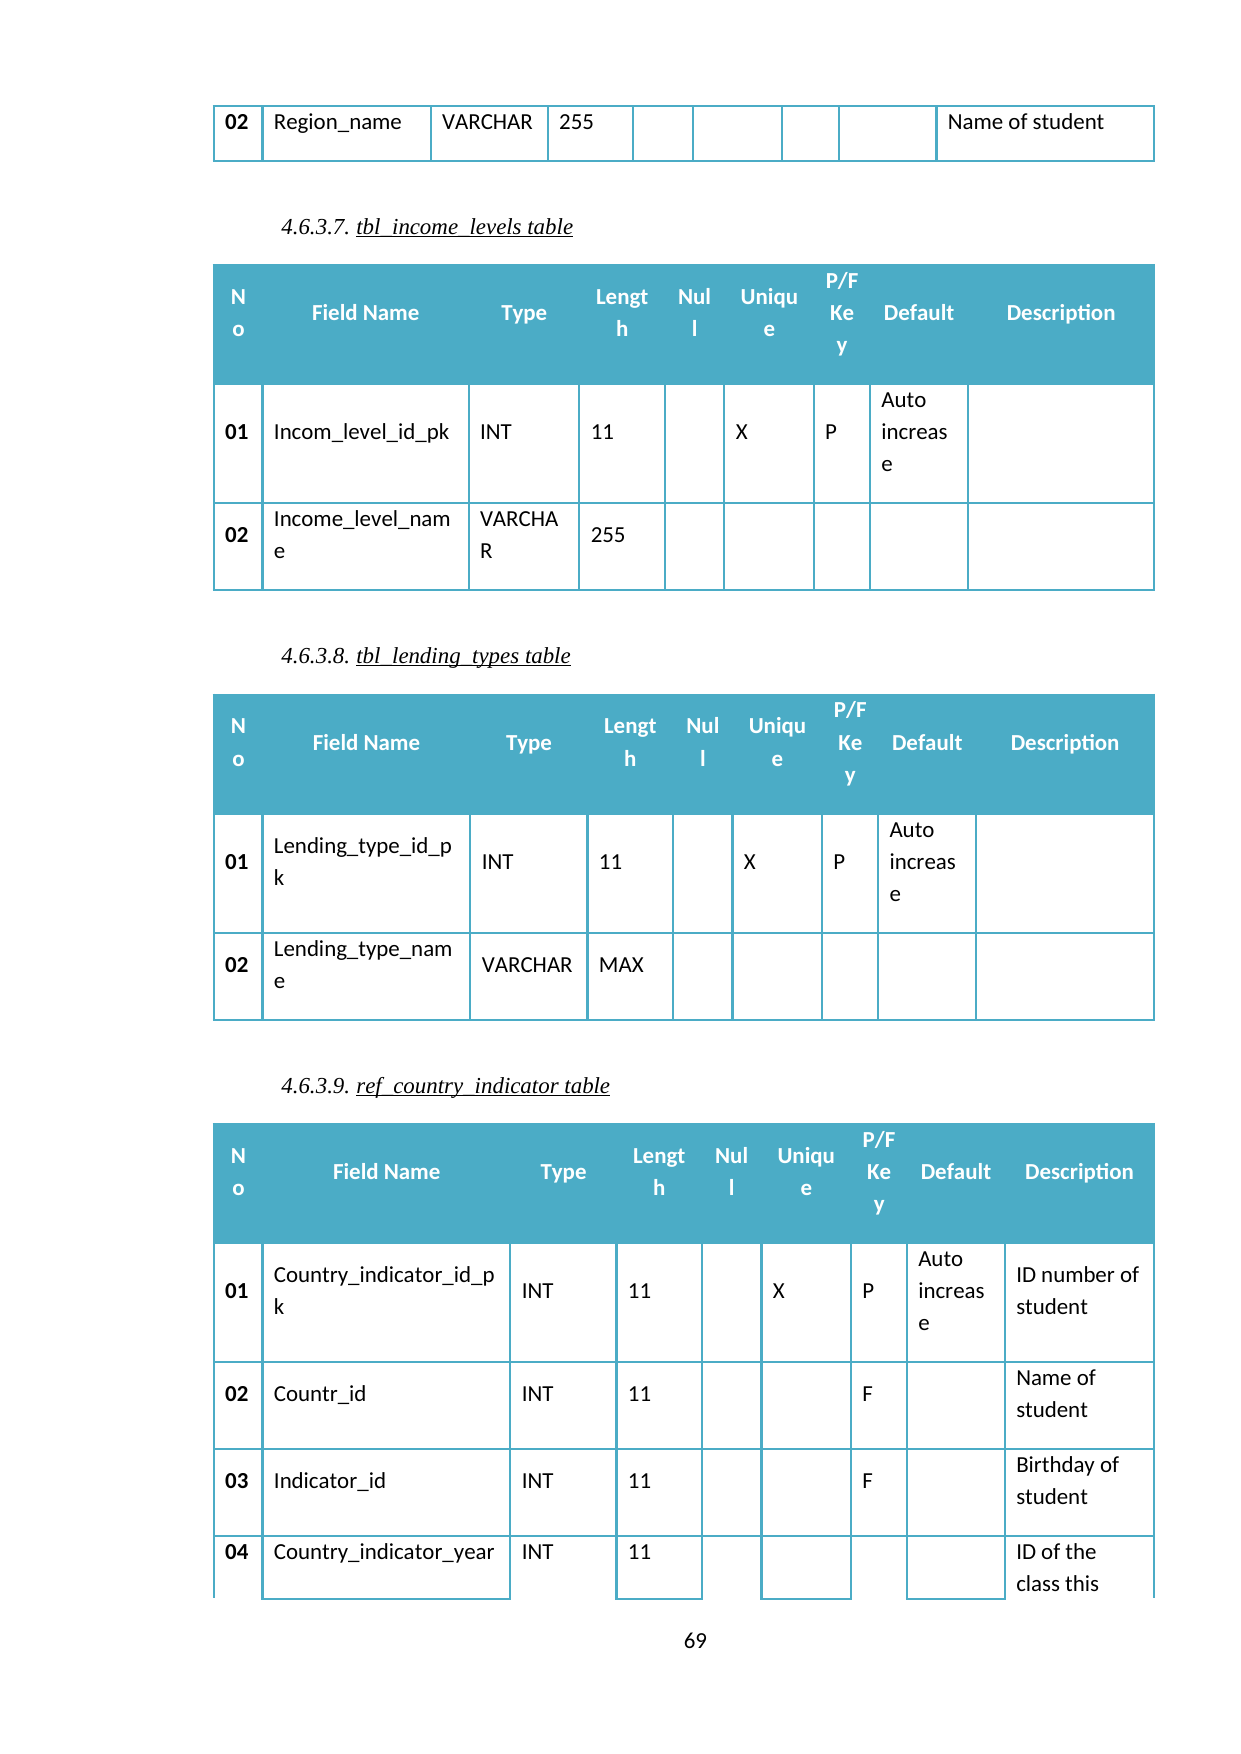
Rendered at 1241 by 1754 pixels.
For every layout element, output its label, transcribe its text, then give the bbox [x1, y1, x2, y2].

table_cell [666, 504, 723, 589]
table_header Unique [734, 696, 821, 813]
table_cell [703, 1450, 760, 1535]
table_header Unique [725, 266, 813, 383]
table_cell [908, 1537, 1004, 1597]
table_cell INT [511, 1363, 615, 1448]
table_header Default [871, 266, 967, 383]
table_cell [264, 1537, 509, 1597]
table_header Default [879, 696, 975, 813]
table_cell [852, 1537, 906, 1597]
table_cell 02 [215, 1363, 261, 1448]
table_cell [674, 815, 731, 932]
table_cell [783, 107, 838, 160]
table_cell 02 [215, 504, 261, 589]
table_cell INT [511, 1537, 615, 1597]
table_header Length [589, 696, 672, 813]
table_cell Auto increase [871, 385, 967, 502]
table_cell 04 [215, 1537, 261, 1597]
table_cell [840, 107, 935, 160]
table_cell [823, 934, 877, 1019]
table_cell INT [511, 1244, 615, 1361]
table_cell Income_level_name [264, 504, 468, 589]
table_header Unique [763, 1125, 850, 1242]
list ref_country_indicator table [281, 1072, 1165, 1098]
table_header Null [703, 1125, 760, 1242]
table_cell INT [511, 1450, 615, 1535]
table_cell 11 [580, 385, 664, 502]
table_cell MAX [589, 934, 672, 1019]
table_cell 11 [618, 1244, 701, 1361]
table_cell Lending_type_id_pk [264, 815, 469, 932]
table_header Field Name [264, 696, 469, 813]
table_cell Lending_type_name [264, 934, 469, 1019]
table_cell [763, 1450, 850, 1535]
table_cell F [852, 1363, 906, 1448]
table_cell [879, 934, 975, 1019]
table_cell P [823, 815, 877, 932]
table_cell Countr_id [264, 1363, 509, 1448]
table_header P/F Key [815, 266, 869, 383]
table_cell [815, 504, 869, 589]
table_cell [694, 107, 781, 160]
table_cell Name of student [1006, 1363, 1153, 1448]
table_cell 11 [618, 1363, 701, 1448]
table_header Null [674, 696, 731, 813]
table_cell [703, 1363, 760, 1448]
table_cell X [725, 385, 813, 502]
table_cell 255 [580, 504, 664, 589]
table_header Length [618, 1125, 701, 1242]
table_cell [871, 504, 967, 589]
table_cell 03 [215, 1450, 261, 1535]
table_cell Region_name [264, 107, 430, 160]
table_cell [908, 1450, 1004, 1535]
table_cell 02 [215, 934, 261, 1019]
table_cell VARCHAR [471, 934, 586, 1019]
table_cell 01 [215, 815, 261, 932]
table_cell [634, 107, 692, 160]
table_cell VARCHAR [432, 107, 547, 160]
table_cell INT [470, 385, 578, 502]
table_cell INT [471, 815, 586, 932]
table_cell Auto increase [908, 1244, 1004, 1361]
table_header No [215, 266, 261, 383]
table_header Field Name [264, 266, 468, 383]
table_cell [969, 385, 1153, 502]
table_header Type [511, 1125, 615, 1242]
table_cell [977, 815, 1153, 932]
table_header No [215, 696, 261, 813]
table_cell Birthday of student [1006, 1450, 1153, 1535]
table_cell [703, 1537, 760, 1597]
table_header P/F Key [852, 1125, 906, 1242]
table_cell Auto increase [879, 815, 975, 932]
table_cell VARCHAR [470, 504, 578, 589]
table_cell F [852, 1450, 906, 1535]
table_header P/F Key [823, 696, 877, 813]
table_header Length [580, 266, 664, 383]
table_cell [674, 934, 731, 1019]
table_header Description [969, 266, 1153, 383]
table_cell Name of student [938, 107, 1153, 160]
table_header Field Name [264, 1125, 509, 1242]
table_cell 02 [215, 107, 261, 160]
table_header Description [1006, 1125, 1153, 1242]
table_cell 11 [618, 1537, 701, 1597]
table_cell 01 [215, 385, 261, 502]
table_cell 11 [618, 1450, 701, 1535]
list tbl_income_levels table [281, 213, 1165, 239]
table_cell X [763, 1244, 850, 1361]
table_cell [703, 1244, 760, 1361]
table_cell [763, 1363, 850, 1448]
table_header Type [471, 696, 586, 813]
table_cell [969, 504, 1153, 589]
table_header Default [908, 1125, 1004, 1242]
table_cell 11 [589, 815, 672, 932]
table_header Description [977, 696, 1153, 813]
table_header No [215, 1125, 261, 1242]
table_cell 255 [549, 107, 632, 160]
table_cell P [852, 1244, 906, 1361]
table_cell [977, 934, 1153, 1019]
table_cell Country_indicator_id_pk [264, 1244, 509, 1361]
table_cell P [815, 385, 869, 502]
table_header Null [666, 266, 723, 383]
table_cell Incom_level_id_pk [264, 385, 468, 502]
table_cell [763, 1537, 850, 1597]
table_cell ID number of student [1006, 1244, 1153, 1361]
table_cell [734, 934, 821, 1019]
table_cell Indicator_id [264, 1450, 509, 1535]
table_cell [908, 1363, 1004, 1448]
table_cell X [734, 815, 821, 932]
table_cell [666, 385, 723, 502]
table_cell [725, 504, 813, 589]
table_cell 01 [215, 1244, 261, 1361]
list tbl_lending_types table [281, 642, 1165, 669]
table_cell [1006, 1537, 1153, 1597]
table_header Type [470, 266, 578, 383]
